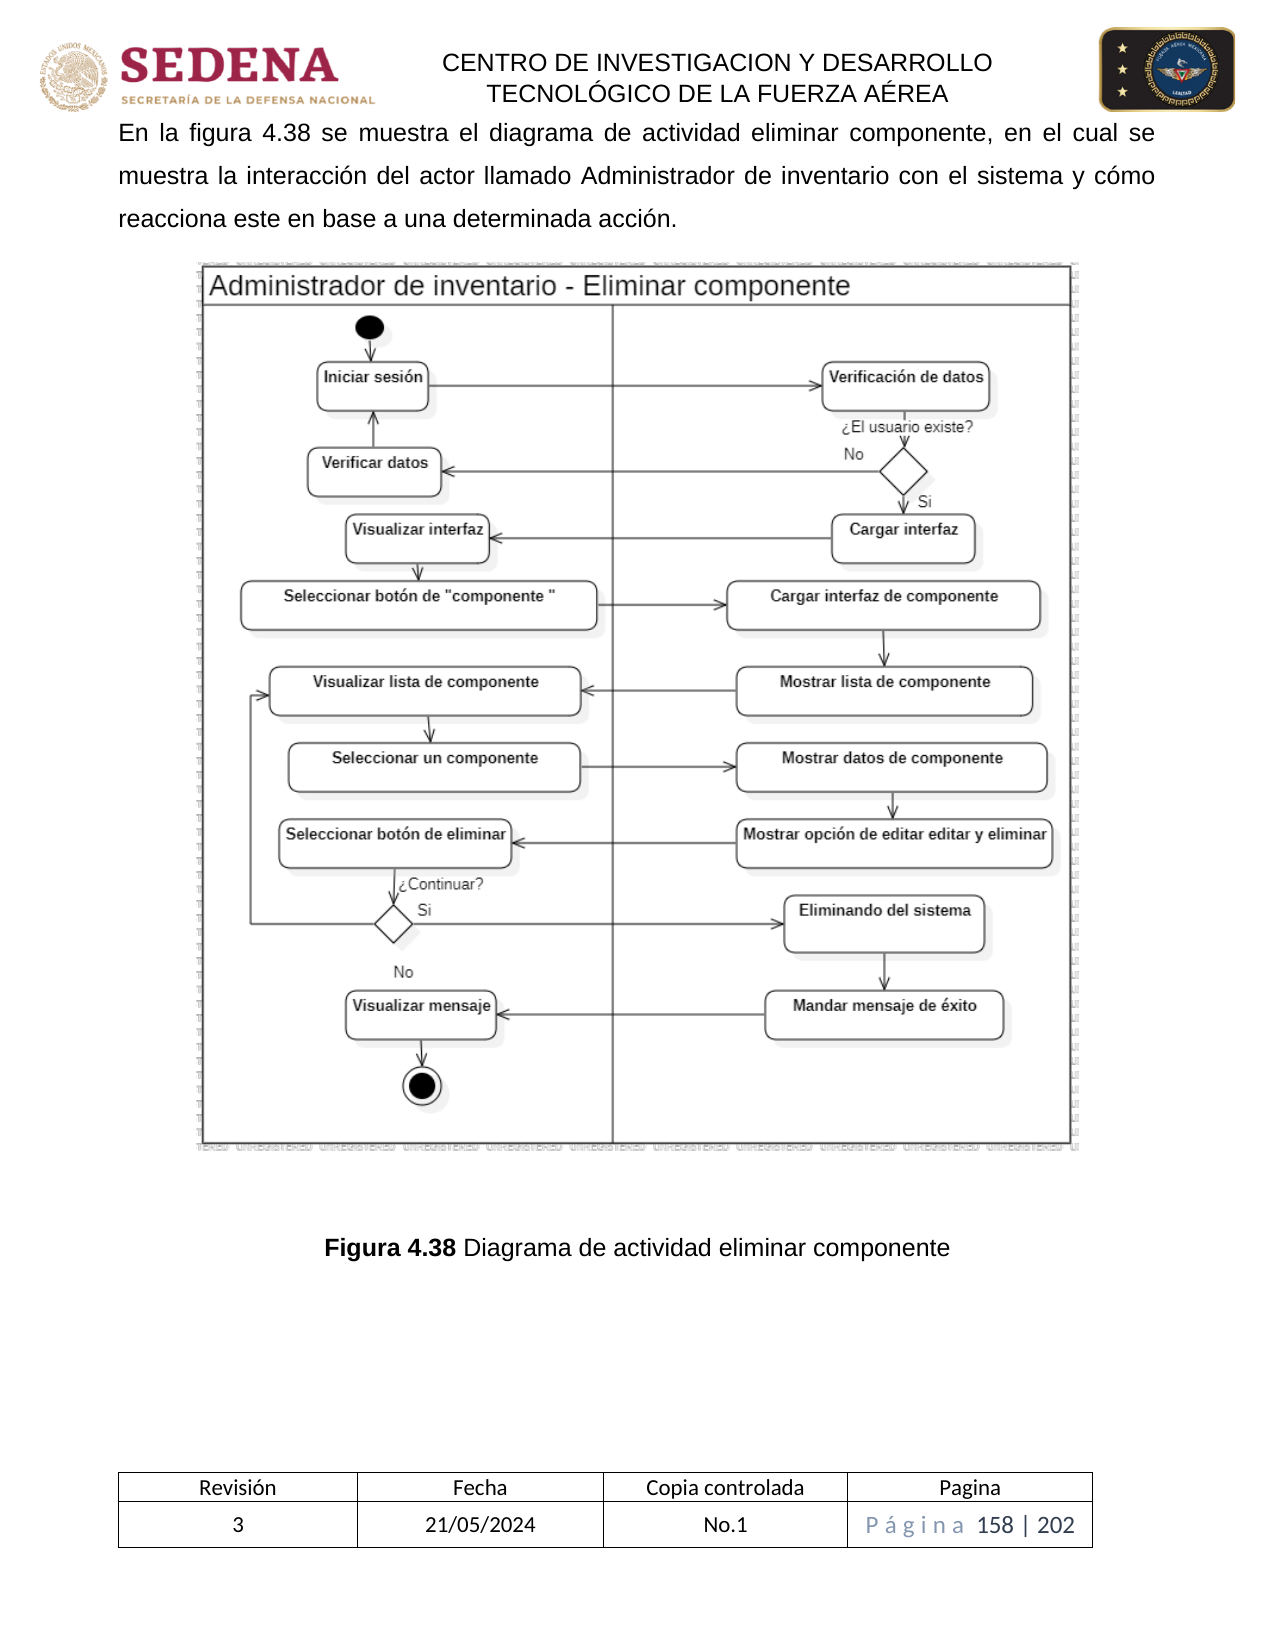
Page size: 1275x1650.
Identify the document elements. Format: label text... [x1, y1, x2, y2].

picture [39, 27, 1236, 112]
text Figura 4.38 Diagrama de actividad eliminar componente [118, 1233, 1157, 1261]
text En la figura 4.38 se muestra el diagrama de actividad eliminar componente, en el cual se muestra la interacción del actor llamado Administrador de inventario con el sistema y cómo reacciona este en base a una determinada acción. [118, 118, 1157, 233]
picture [196, 262, 1079, 1152]
